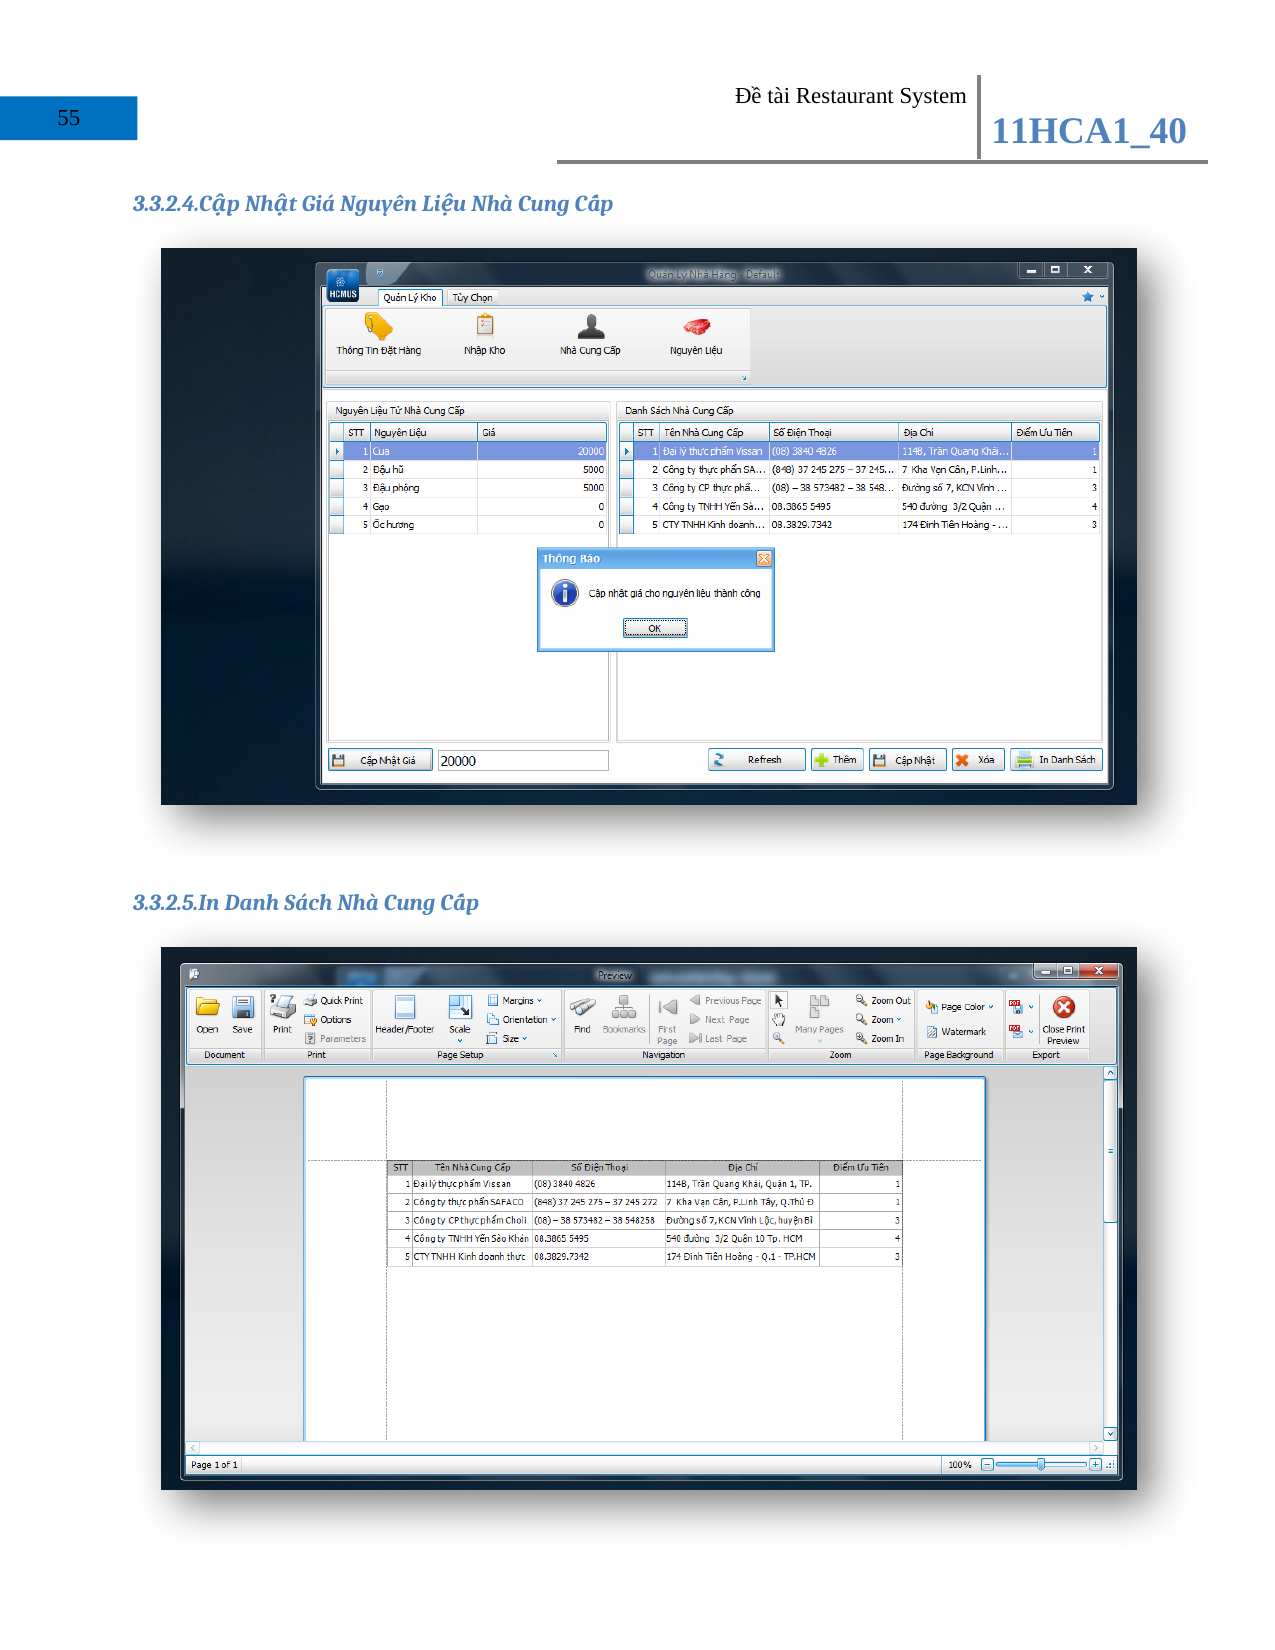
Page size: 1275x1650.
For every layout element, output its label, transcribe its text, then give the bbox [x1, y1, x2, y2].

subtitle 3.3.2.5.In Danh Sách Nhà Cung Cấp [133, 889, 1167, 916]
picture [161, 248, 1137, 805]
picture [161, 947, 1137, 1490]
subtitle 3.3.2.4.Cập Nhật Giá Nguyên Liệu Nhà Cung Cấp [133, 191, 1167, 217]
